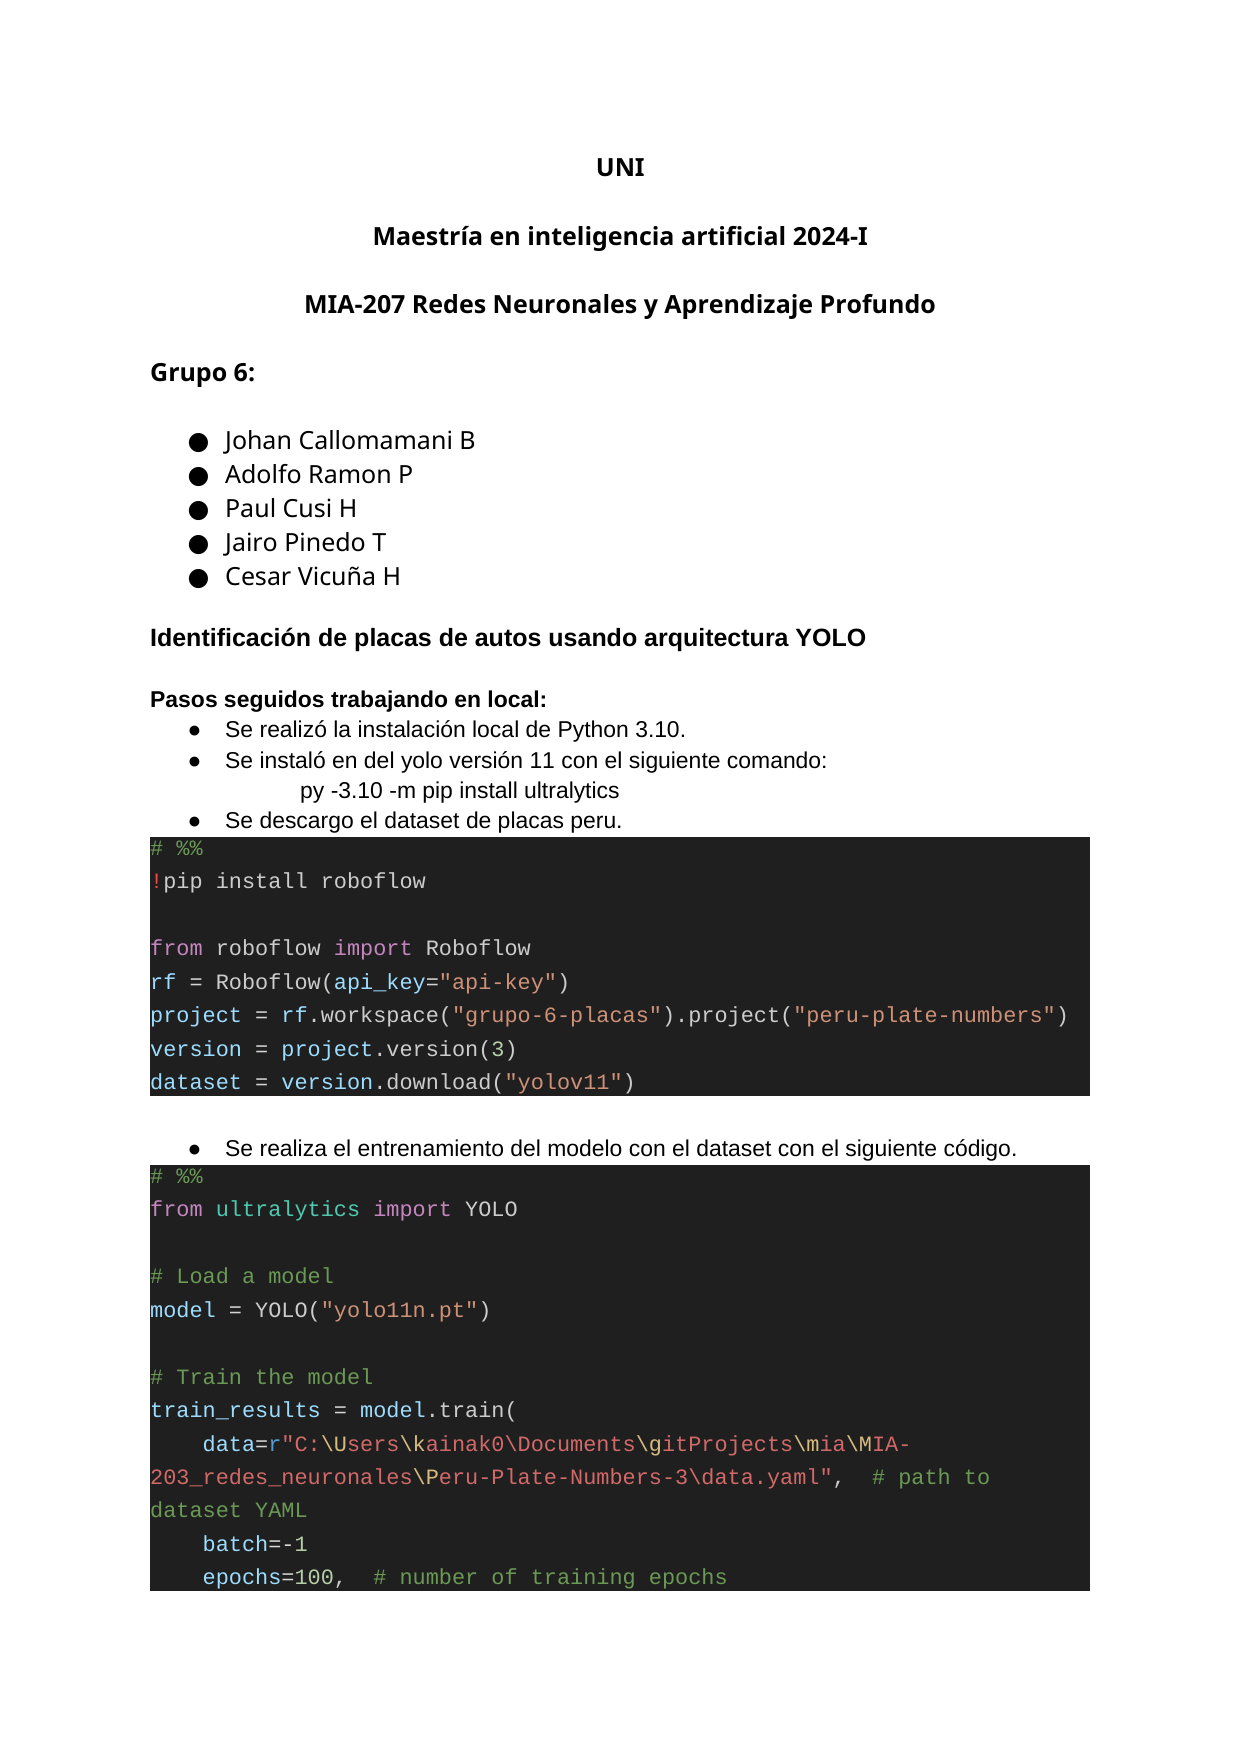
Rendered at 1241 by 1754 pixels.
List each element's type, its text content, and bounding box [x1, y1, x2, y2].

list Se instaló en del yolo versión 11 con el siguiente comando: [187, 747, 1090, 773]
text version = project.version(3) [150, 1038, 1090, 1063]
list Cesar Vicuña H [187, 559, 1090, 593]
text data=r"C:\Users\kainak0\Documents\gitProjects\mia\MIA-203_redes_neuronales\Peru-Plate-Numbers-3\data.yaml", # path to dataset YAML [150, 1433, 1090, 1524]
text # %% [150, 837, 1090, 862]
text from roboflow import Roboflow [150, 938, 1090, 962]
text epochs=100, # number of training epochs [150, 1566, 1090, 1591]
list Se realizó la instalación local de Python 3.10. [187, 716, 1090, 743]
list Adolfo Ramon P [187, 457, 1090, 491]
text Identificación de placas de autos usando arquitectura YOLO [150, 623, 1090, 652]
text Maestría en inteligencia artificial 2024-I [150, 218, 1090, 252]
text # %% [150, 1165, 1090, 1190]
text train_results = model.train( [150, 1399, 1090, 1424]
text Grupo 6: [150, 354, 1090, 388]
text Pasos seguidos trabajando en local: [150, 686, 1090, 713]
text # Train the model [150, 1366, 1090, 1391]
text # Load a model [150, 1266, 1090, 1290]
text dataset = version.download("yolov11") [150, 1071, 1090, 1096]
text project = rf.workspace("grupo-6-placas").project("peru-plate-numbers") [150, 1004, 1090, 1029]
list Johan Callomamani B [187, 422, 1090, 457]
text model = YOLO("yolo11n.pt") [150, 1299, 1090, 1324]
list Se descargo el dataset de placas peru. [187, 807, 1090, 833]
text batch=-1 [150, 1533, 1090, 1558]
text py -3.10 -m pip install ultralytics [300, 777, 1090, 803]
list Se realiza el entrenamiento del modelo con el dataset con el siguiente código. [187, 1135, 1090, 1161]
list Paul Cusi H [187, 491, 1090, 525]
text UNI [150, 150, 1090, 184]
text !pip install roboflow [150, 871, 1090, 896]
text MIA-207 Redes Neuronales y Aprendizaje Profundo [150, 286, 1090, 320]
text from ultralytics import YOLO [150, 1199, 1090, 1223]
list Jairo Pinedo T [187, 525, 1090, 559]
text rf = Roboflow(api_key="api-key") [150, 971, 1090, 996]
